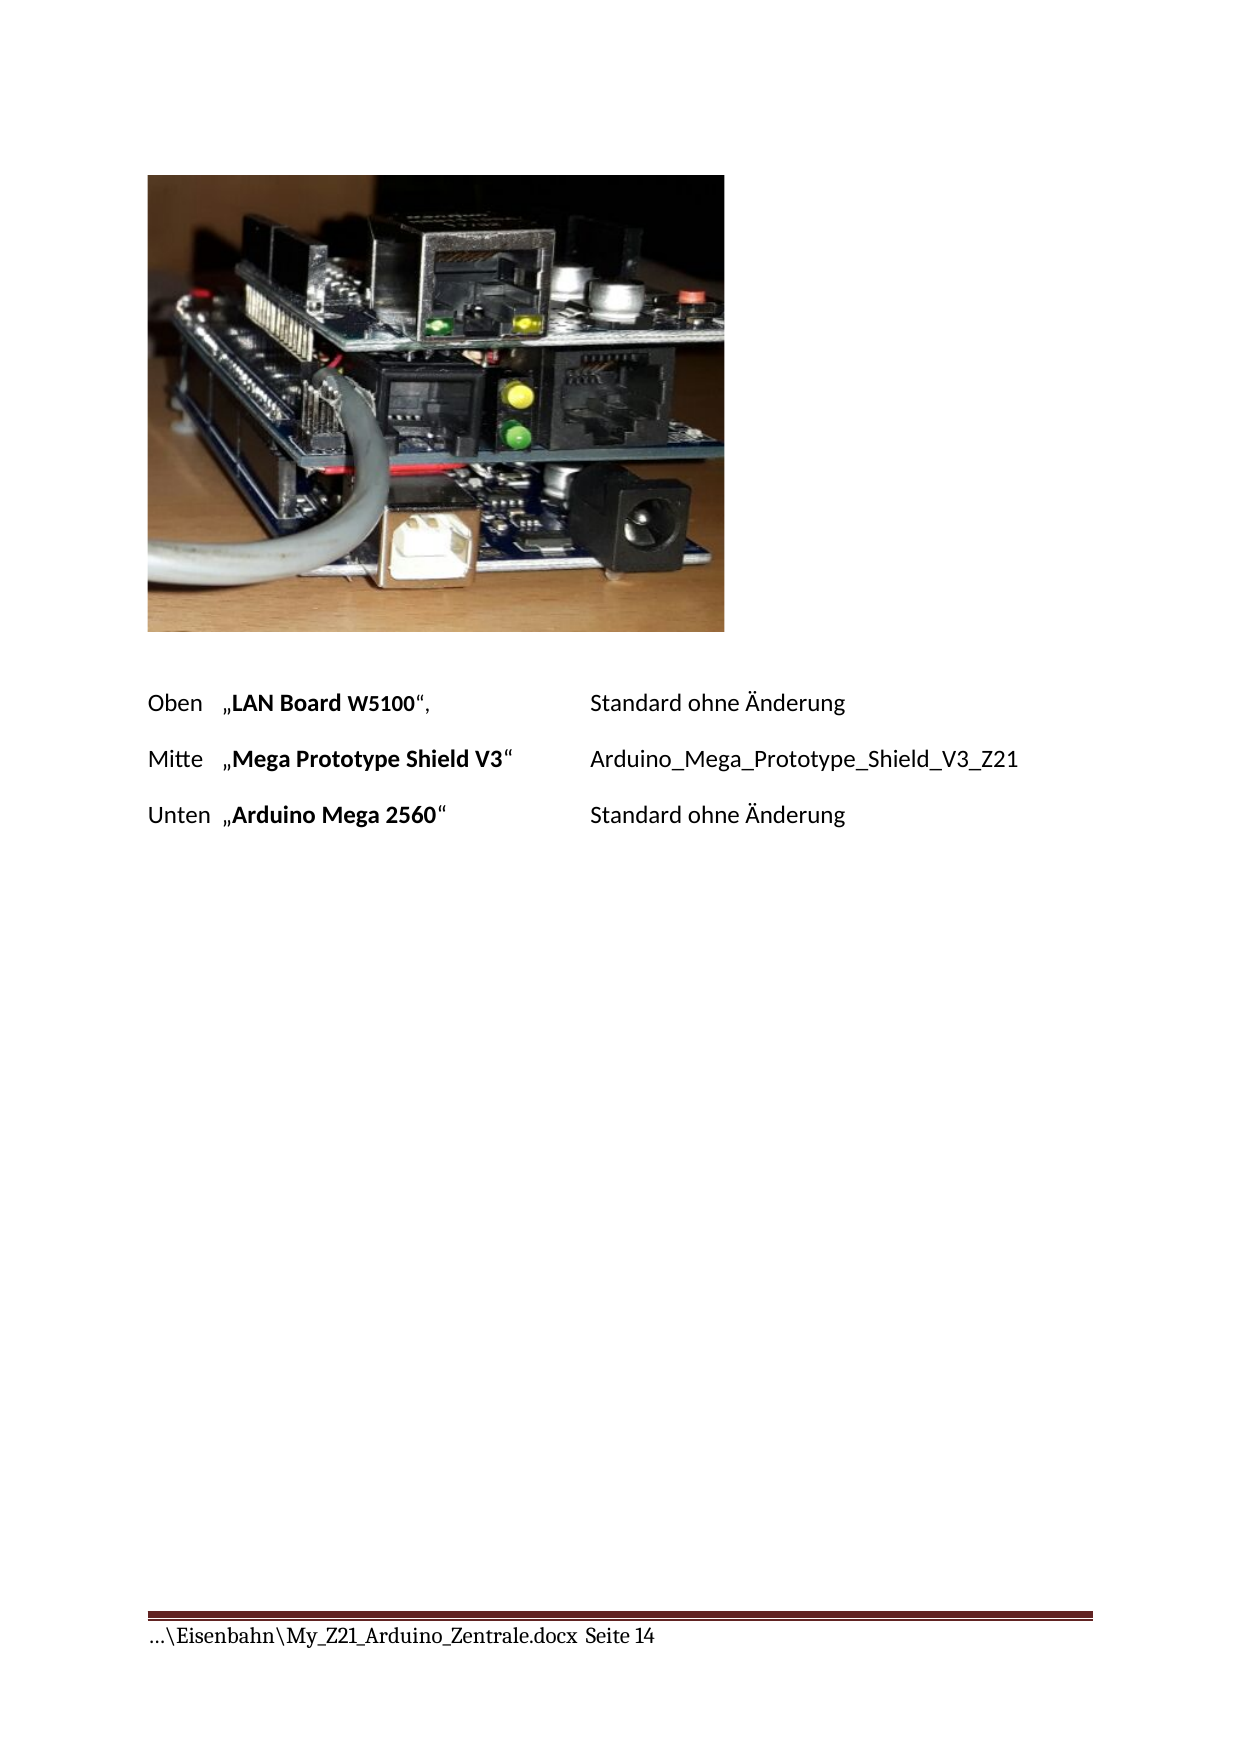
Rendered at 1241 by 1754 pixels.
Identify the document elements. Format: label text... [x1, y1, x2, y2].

text Unten „Arduino Mega 2560“ Standard ohne Änderung [148, 799, 1093, 829]
text Mitte „Mega Prototype Shield V3“ Arduino_Mega_Prototype_Shield_V3_Z21 [148, 743, 1093, 774]
picture [147, 175, 725, 632]
text Oben „LAN Board W5100“, Standard ohne Änderung [148, 687, 1093, 718]
